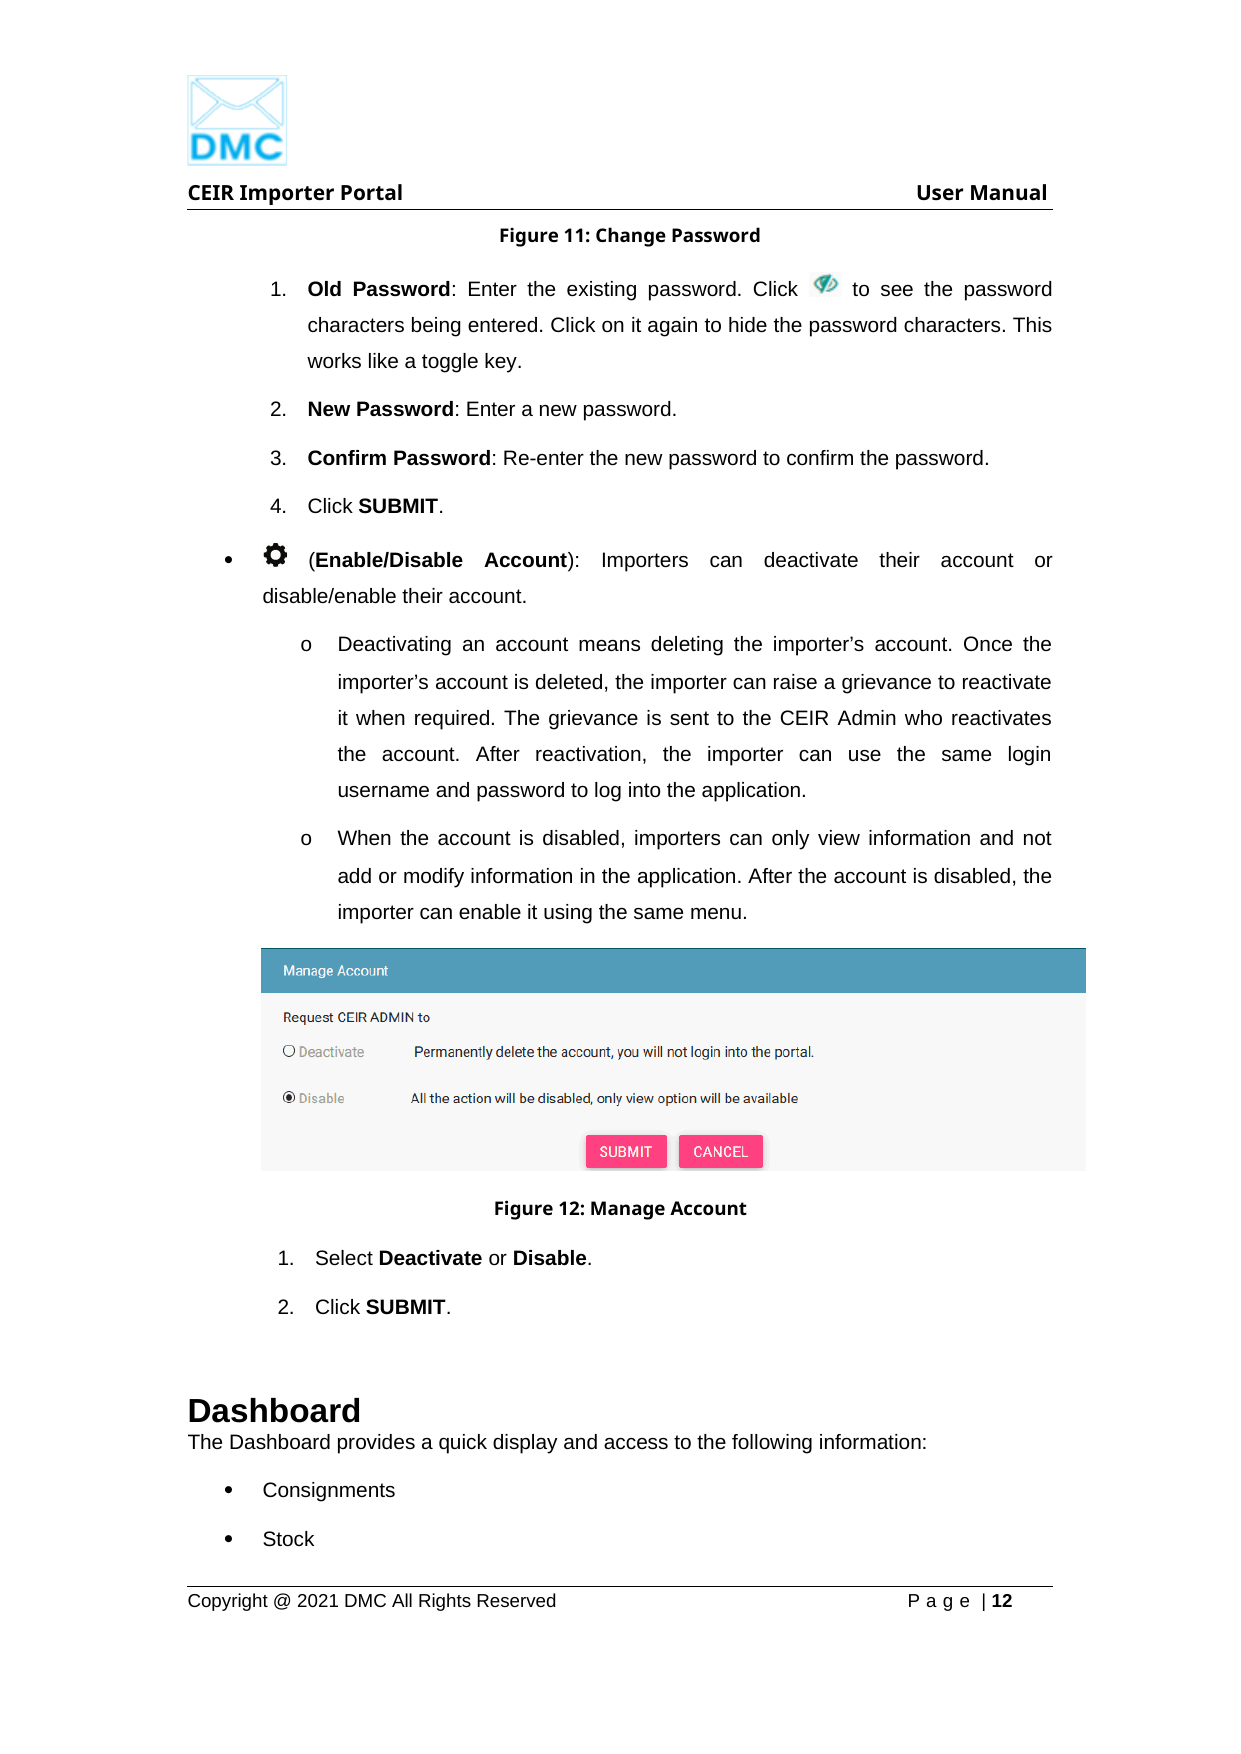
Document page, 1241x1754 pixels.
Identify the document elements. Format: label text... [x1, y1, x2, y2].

list New Password: Enter a new password. [270, 397, 1053, 421]
list Click SUBMIT. [270, 494, 1053, 518]
list Confirm Password: Re-enter the new password to confirm the password. [270, 445, 1053, 469]
list Stock [225, 1527, 1053, 1551]
text The Dashboard provides a quick display and access to the following information: [187, 1430, 1053, 1454]
text Figure 11: Change Password [187, 222, 1053, 248]
picture [261, 948, 1086, 1171]
list Click SUBMIT. [277, 1294, 1053, 1318]
text Figure 12: Manage Account [187, 1196, 1053, 1221]
list Consignments [225, 1478, 1053, 1502]
list Select Deactivate or Disable. [277, 1246, 1053, 1270]
picture [262, 542, 288, 568]
list Old Password: Enter the existing password. Click to see the password characters being entered. Click on it again to hide the password characters. This works like a toggle key. [270, 273, 1053, 372]
picture [187, 75, 288, 166]
list Deactivating an account means deleting the importer’s account. Once the importer’s account is deleted, the importer can raise a grievance to reactivate it when required. The grievance is sent to the CEIR Admin who reactivates the account. After reactivation, the importer can use the same login username and password to log into the application. [300, 632, 1053, 802]
list (Enable/Disable Account): Importers can deactivate their account or disable/enable their account. [225, 542, 1053, 608]
text Dashboard [187, 1391, 1053, 1430]
picture [809, 272, 842, 297]
list When the account is disabled, importers can only view information and not add or modify information in the application. After the account is disabled, the importer can enable it using the same menu. [300, 826, 1053, 924]
